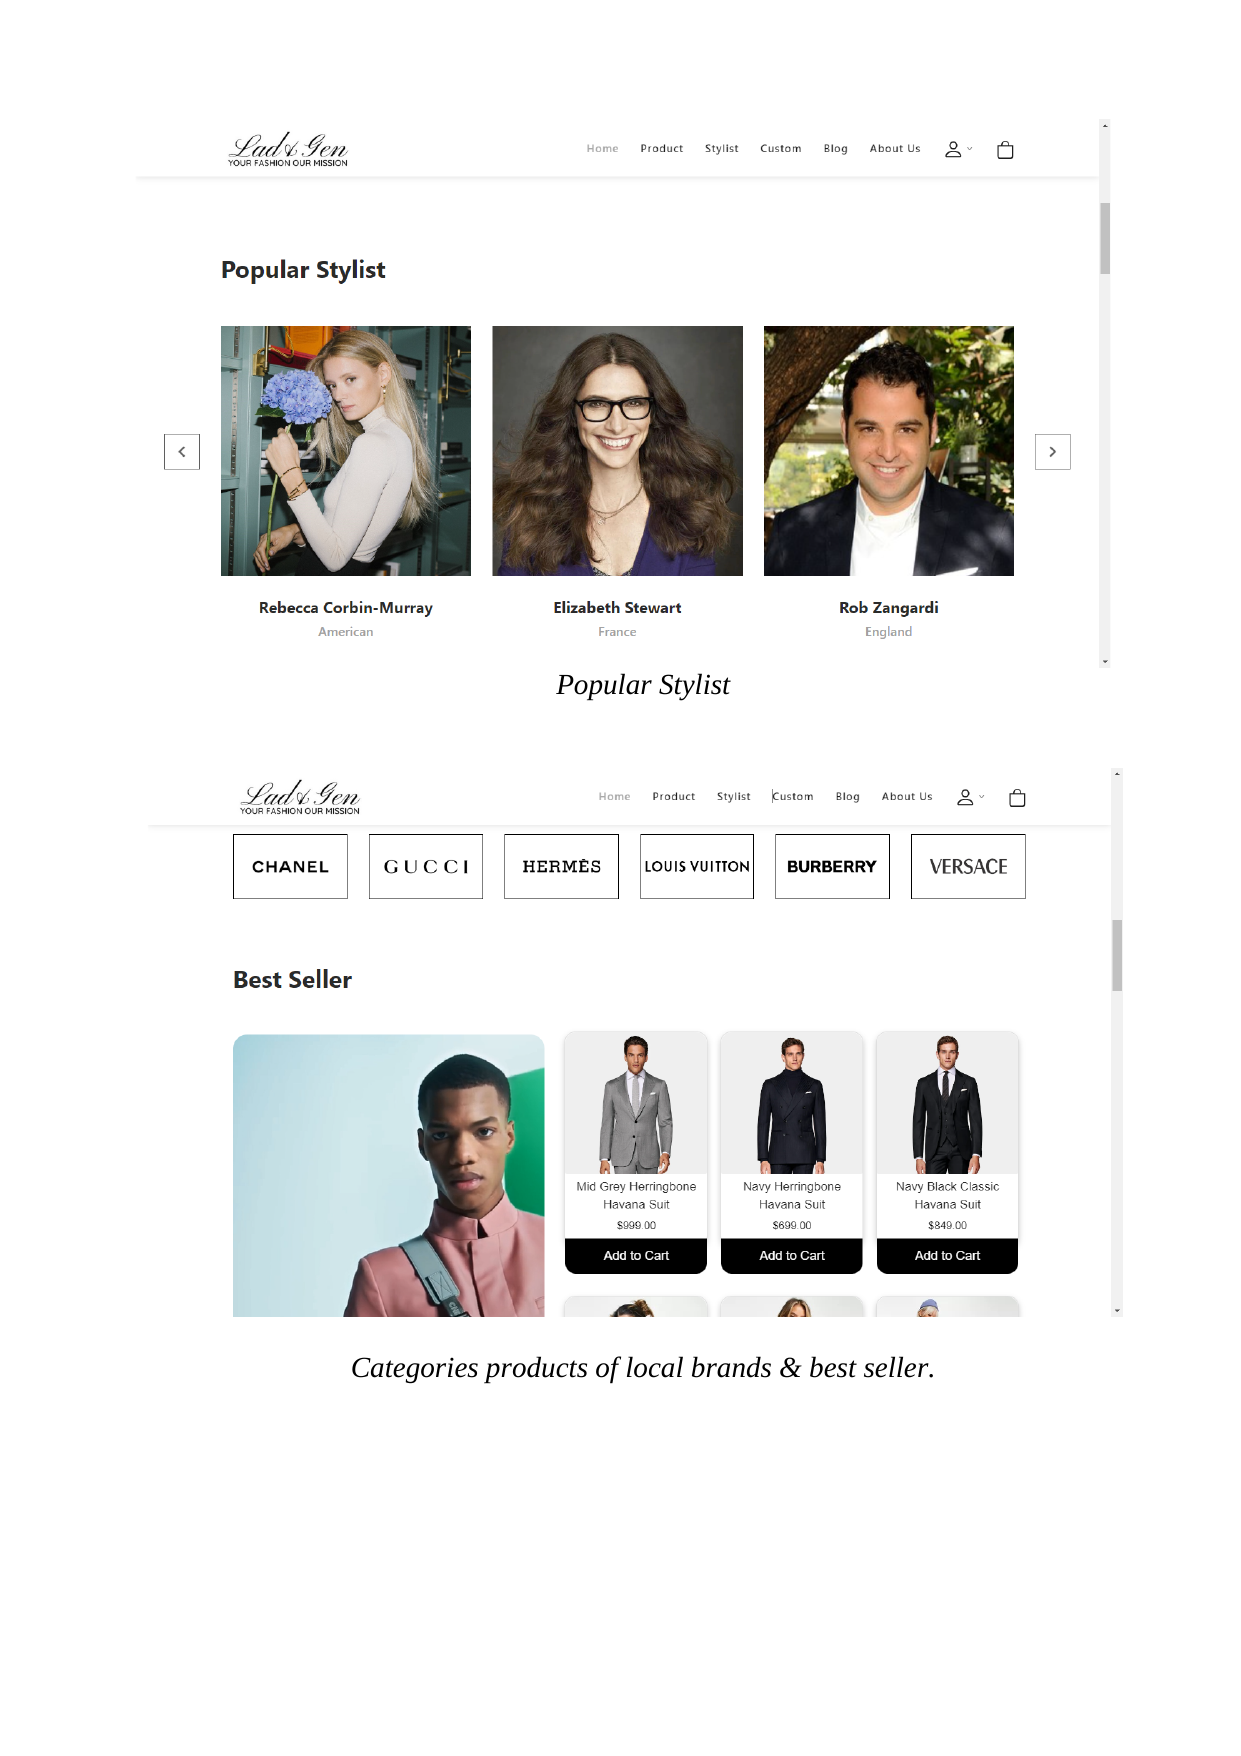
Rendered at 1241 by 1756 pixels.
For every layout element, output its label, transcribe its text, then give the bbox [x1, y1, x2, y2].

text Popular Stylist [75, 286, 1211, 701]
text Categories products of local brands & best seller. [75, 1350, 1211, 1383]
picture [135, 119, 1111, 668]
picture [147, 768, 1123, 1317]
